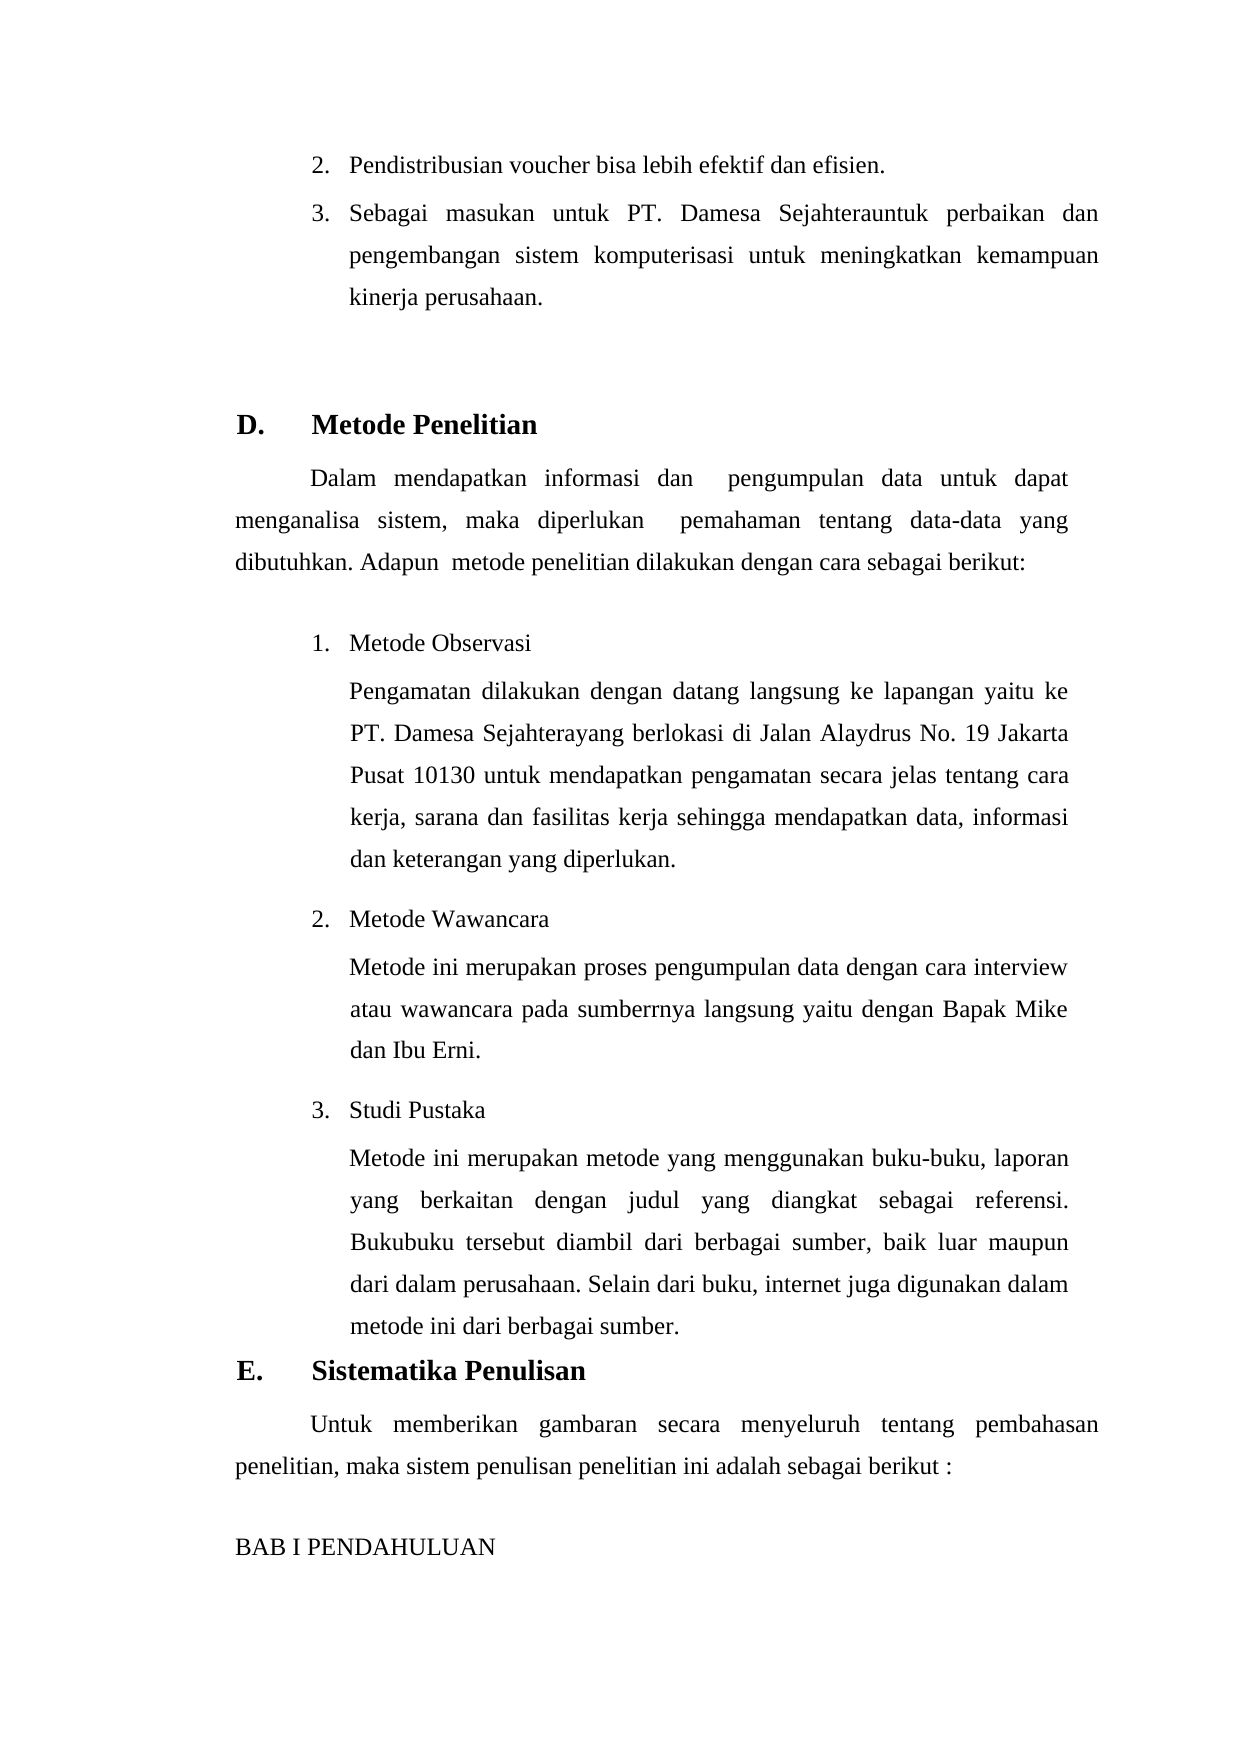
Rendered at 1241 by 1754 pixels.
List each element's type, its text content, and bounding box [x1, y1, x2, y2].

list Pendistribusian voucher bisa lebih efektif dan efisien. [311, 150, 1099, 179]
list Studi Pustaka [311, 1095, 1099, 1124]
text Pengamatan dilakukan dengan datang langsung ke lapangan yaitu ke PT. Damesa Sejahterayang berlokasi di Jalan Alaydrus No. 19 Jakarta Pusat 10130 untuk mendapatkan pengamatan secara jelas tentang cara kerja, sarana dan fasilitas kerja sehingga mendapatkan data, informasi dan keterangan yang diperlukan. [349, 676, 1069, 872]
text Untuk memberikan gambaran secara menyeluruh tentang pembahasan penelitian, maka sistem penulisan penelitian ini adalah sebagai berikut : [235, 1409, 1099, 1480]
list Metode Penelitian [236, 407, 1100, 440]
list Metode Observasi [311, 628, 1099, 657]
list Sebagai masukan untuk PT. Damesa Sejahterauntuk perbaikan dan pengembangan sistem komputerisasi untuk meningkatkan kemampuan kinerja perusahaan. [311, 198, 1099, 311]
list Metode Wawancara [311, 904, 1099, 932]
text Metode ini merupakan metode yang menggunakan buku-buku, laporan yang berkaitan dengan judul yang diangkat sebagai referensi. Bukubuku tersebut diambil dari berbagai sumber, baik luar maupun dari dalam perusahaan. Selain dari buku, internet juga digunakan dalam metode ini dari berbagai sumber. [349, 1143, 1069, 1340]
text Dalam mendapatkan informasi dan pengumpulan data untuk dapat menganalisa sistem, maka diperlukan pemahaman tentang data-data yang dibutuhkan. Adapun metode penelitian dilakukan dengan cara sebagai berikut: [235, 463, 1069, 576]
text Metode ini merupakan proses pengumpulan data dengan cara interview atau wawancara pada sumberrnya langsung yaitu dengan Bapak Mike dan Ibu Erni. [349, 952, 1069, 1064]
list Sistematika Penulisan [236, 1353, 1100, 1386]
text BAB I PENDAHULUAN [235, 1532, 1099, 1561]
